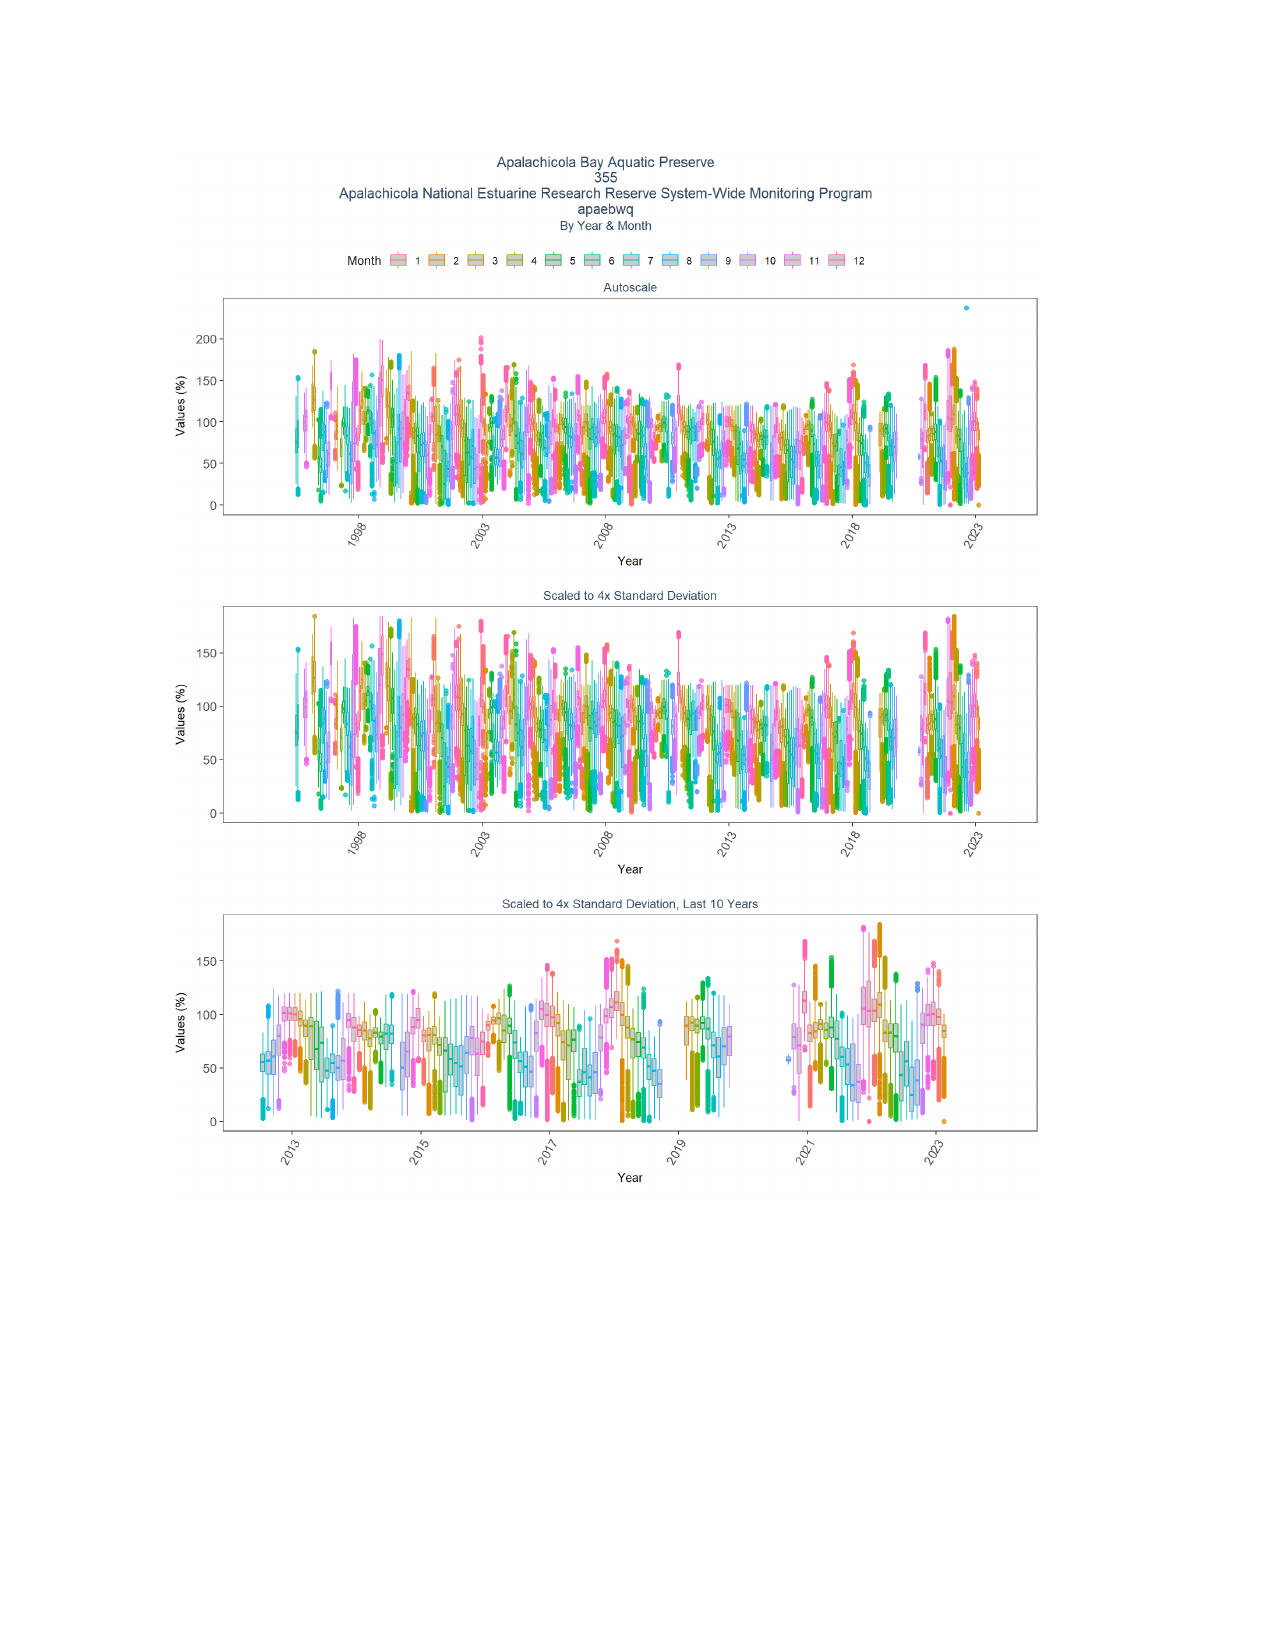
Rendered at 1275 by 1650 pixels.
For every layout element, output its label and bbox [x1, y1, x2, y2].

picture [168, 150, 1044, 1200]
